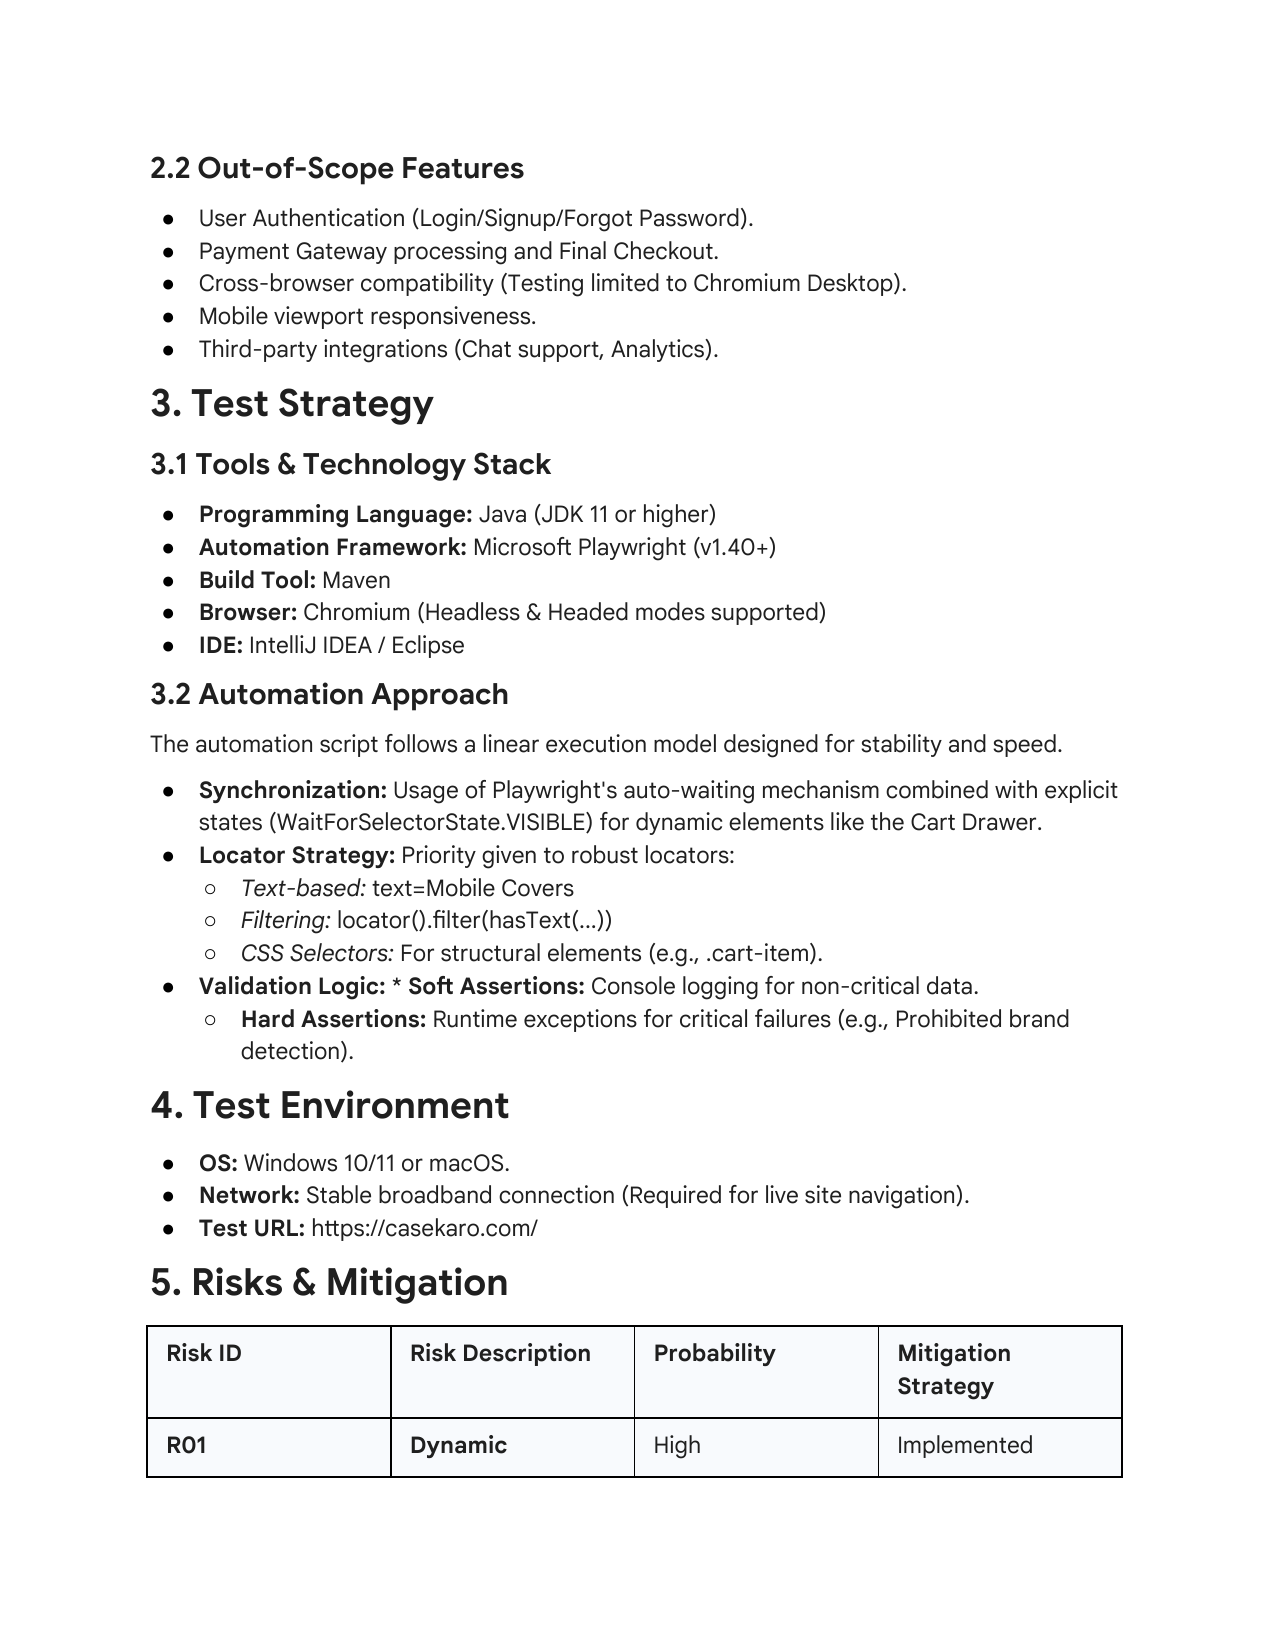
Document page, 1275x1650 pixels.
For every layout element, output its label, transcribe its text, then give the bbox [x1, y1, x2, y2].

table_header Risk ID [148, 1327, 390, 1417]
list Build Tool: Maven [161, 566, 1125, 594]
table_cell High [635, 1419, 878, 1476]
list OS: Windows 10/11 or macOS. [161, 1149, 1125, 1177]
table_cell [392, 1419, 634, 1476]
list IDE: IntelliJ IDEA / Eclipse [161, 631, 1125, 660]
list Network: Stable broadband connection (Required for live site navigation). [161, 1181, 1125, 1210]
list Locator Strategy: Priority given to robust locators: [161, 841, 1125, 870]
subtitle 4. Test Environment [150, 1083, 1125, 1130]
list Synchronization: Usage of Playwright's auto-waiting mechanism combined with explicit states (WaitForSelectorState.VISIBLE) for dynamic elements like the Cart Drawer. [161, 776, 1125, 837]
table_cell R01 [148, 1419, 390, 1476]
list Third-party integrations (Chat support, Analytics). [161, 335, 1125, 364]
list Filtering: locator().filter(hasText(...)) [203, 907, 1125, 935]
subtitle 3. Test Strategy [150, 380, 1125, 427]
list Mobile viewport responsiveness. [161, 302, 1125, 331]
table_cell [879, 1419, 1121, 1476]
list User Authentication (Login/Signup/Forgot Password). [161, 204, 1125, 233]
list Programming Language: Java (JDK 11 or higher) [161, 500, 1125, 529]
subtitle 3.1 Tools & Technology Stack [150, 446, 1125, 483]
list Text-based: text=Mobile Covers [203, 874, 1125, 903]
table_header Probability [635, 1327, 878, 1417]
list Browser: Chromium (Headless & Headed modes supported) [161, 598, 1125, 627]
list Test URL: https://casekaro.com/ [161, 1214, 1125, 1243]
subtitle 3.2 Automation Approach [150, 676, 1125, 713]
list Cross-browser compatibility (Testing limited to Chromium Desktop). [161, 269, 1125, 298]
table_header Mitigation Strategy [879, 1327, 1121, 1417]
list Validation Logic: * Soft Assertions: Console logging for non-critical data. [161, 972, 1125, 1001]
list Hard Assertions: Runtime exceptions for critical failures (e.g., Prohibited brand detection). [203, 1005, 1125, 1066]
subtitle 2.2 Out-of-Scope Features [150, 150, 1125, 187]
text The automation script follows a linear execution model designed for stability and speed. [150, 731, 1125, 759]
list Payment Gateway processing and Final Checkout. [161, 237, 1125, 266]
table_header Risk Description [392, 1327, 634, 1417]
list Automation Framework: Microsoft Playwright (v1.40+) [161, 533, 1125, 562]
list CSS Selectors: For structural elements (e.g., .cart-item). [203, 939, 1125, 968]
subtitle 5. Risks & Mitigation [150, 1259, 1125, 1306]
